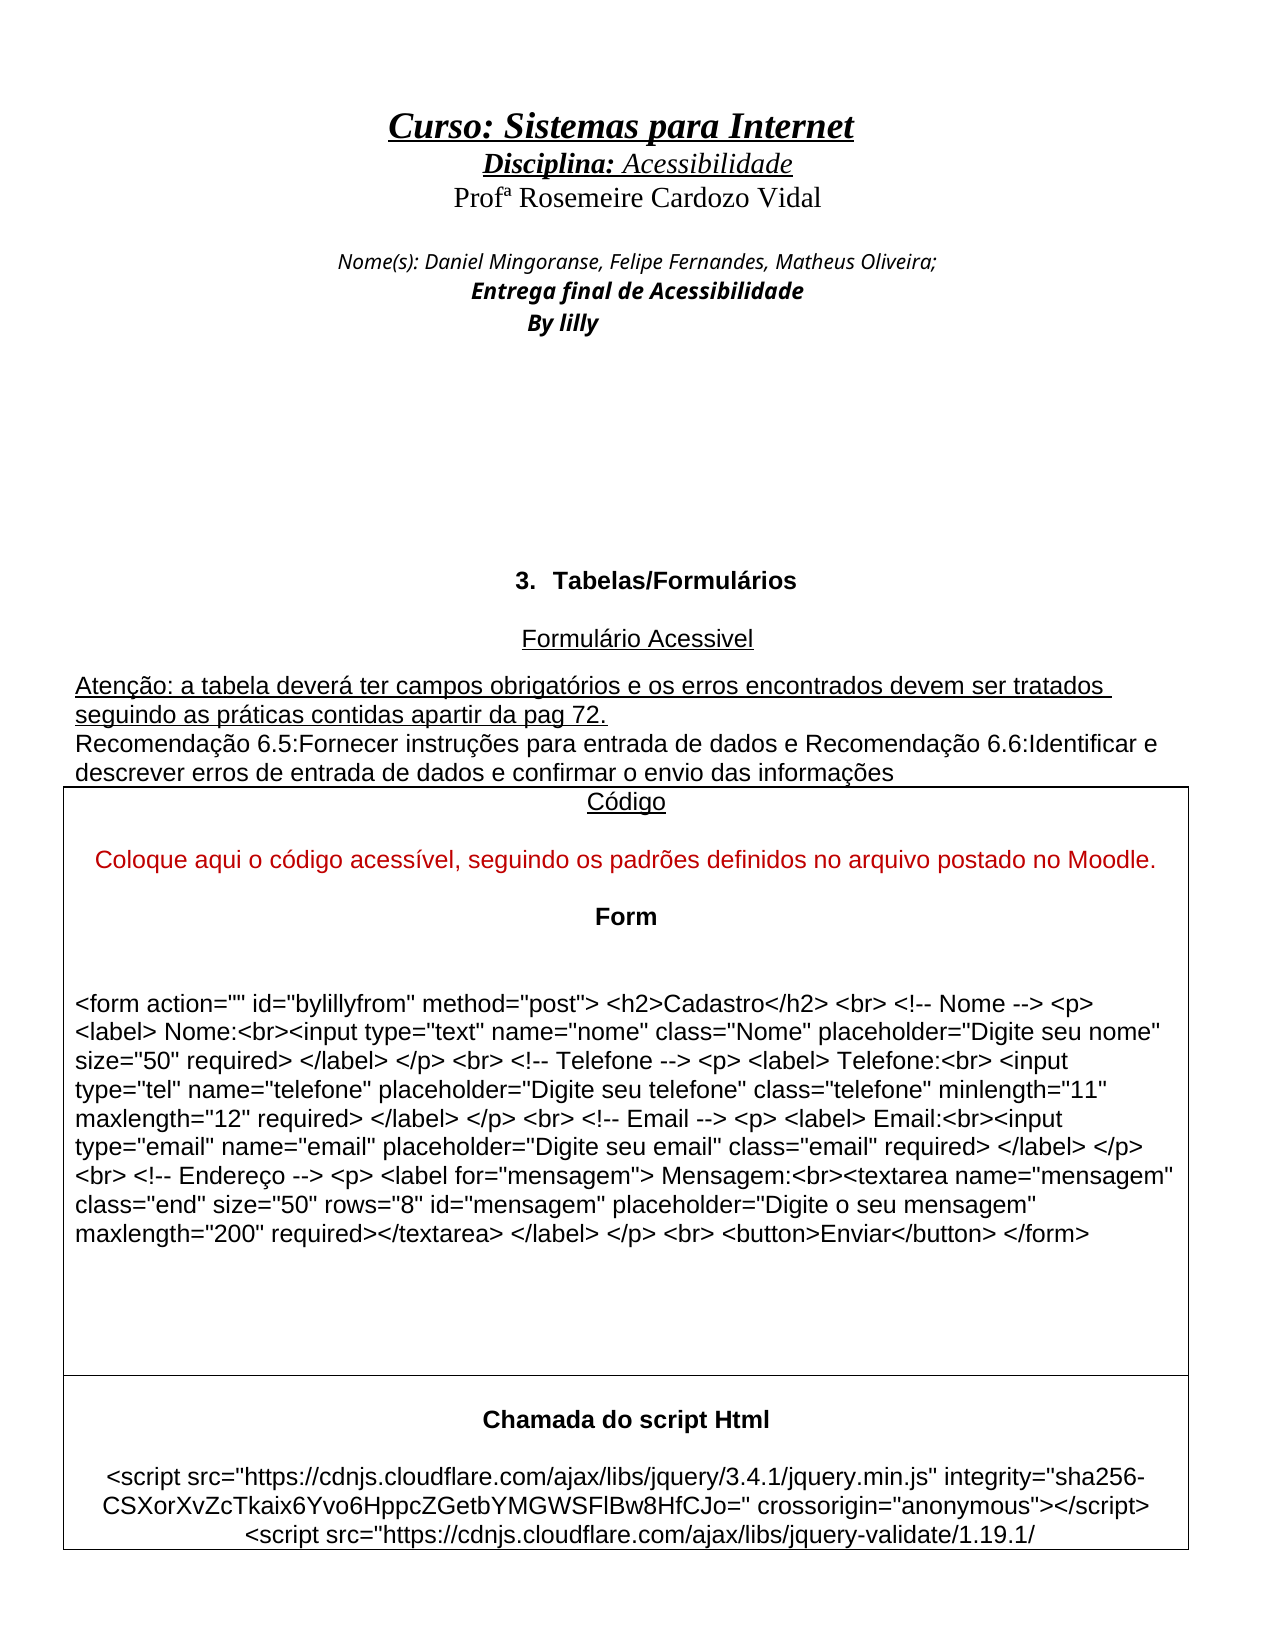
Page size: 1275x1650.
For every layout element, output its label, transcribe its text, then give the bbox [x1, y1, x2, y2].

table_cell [64, 1376, 1188, 1548]
text Atenção: a tabela deverá ter campos obrigatórios e os erros encontrados devem ser tratados seguindo as práticas contidas apartir da pag 72. [75, 671, 1200, 729]
text Formulário Acessivel [75, 624, 1200, 652]
subtitle Tabelas/Formulários [112, 566, 1200, 594]
table_header Código Coloque aqui o código acessível, seguindo os padrões definidos no arquivo postado no Moodle. Form <form action="" id="bylillyfrom" method="post"> <h2>Cadastro</h2> <br> <!-- Nome --> <p> <label> Nome:<br><input type="text" name="nome" class="Nome" placeholder="Digite seu nome" size="50" required> </label> </p> <br> <!-- Telefone --> <p> <label> Telefone:<br> <input type="tel" name="telefone" placeholder="Digite seu telefone" class="telefone" minlength="11" maxlength="12" required> </label> </p> <br> <!-- Email --> <p> <label> Email:<br><input type="email" name="email" placeholder="Digite seu email" class="email" required> </label> </p> <br> <!-- Endereço --> <p> <label for="mensagem"> Mensagem:<br><textarea name="mensagem" class="end" size="50" rows="8" id="mensagem" placeholder="Digite o seu mensagem" maxlength="200" required></textarea> </label> </p> <br> <button>Enviar</button> </form> [64, 788, 1188, 1375]
text Recomendação 6.5:Fornecer instruções para entrada de dados e Recomendação 6.6:Identificar e descrever erros de entrada de dados e confirmar o envio das informações [75, 729, 1200, 786]
